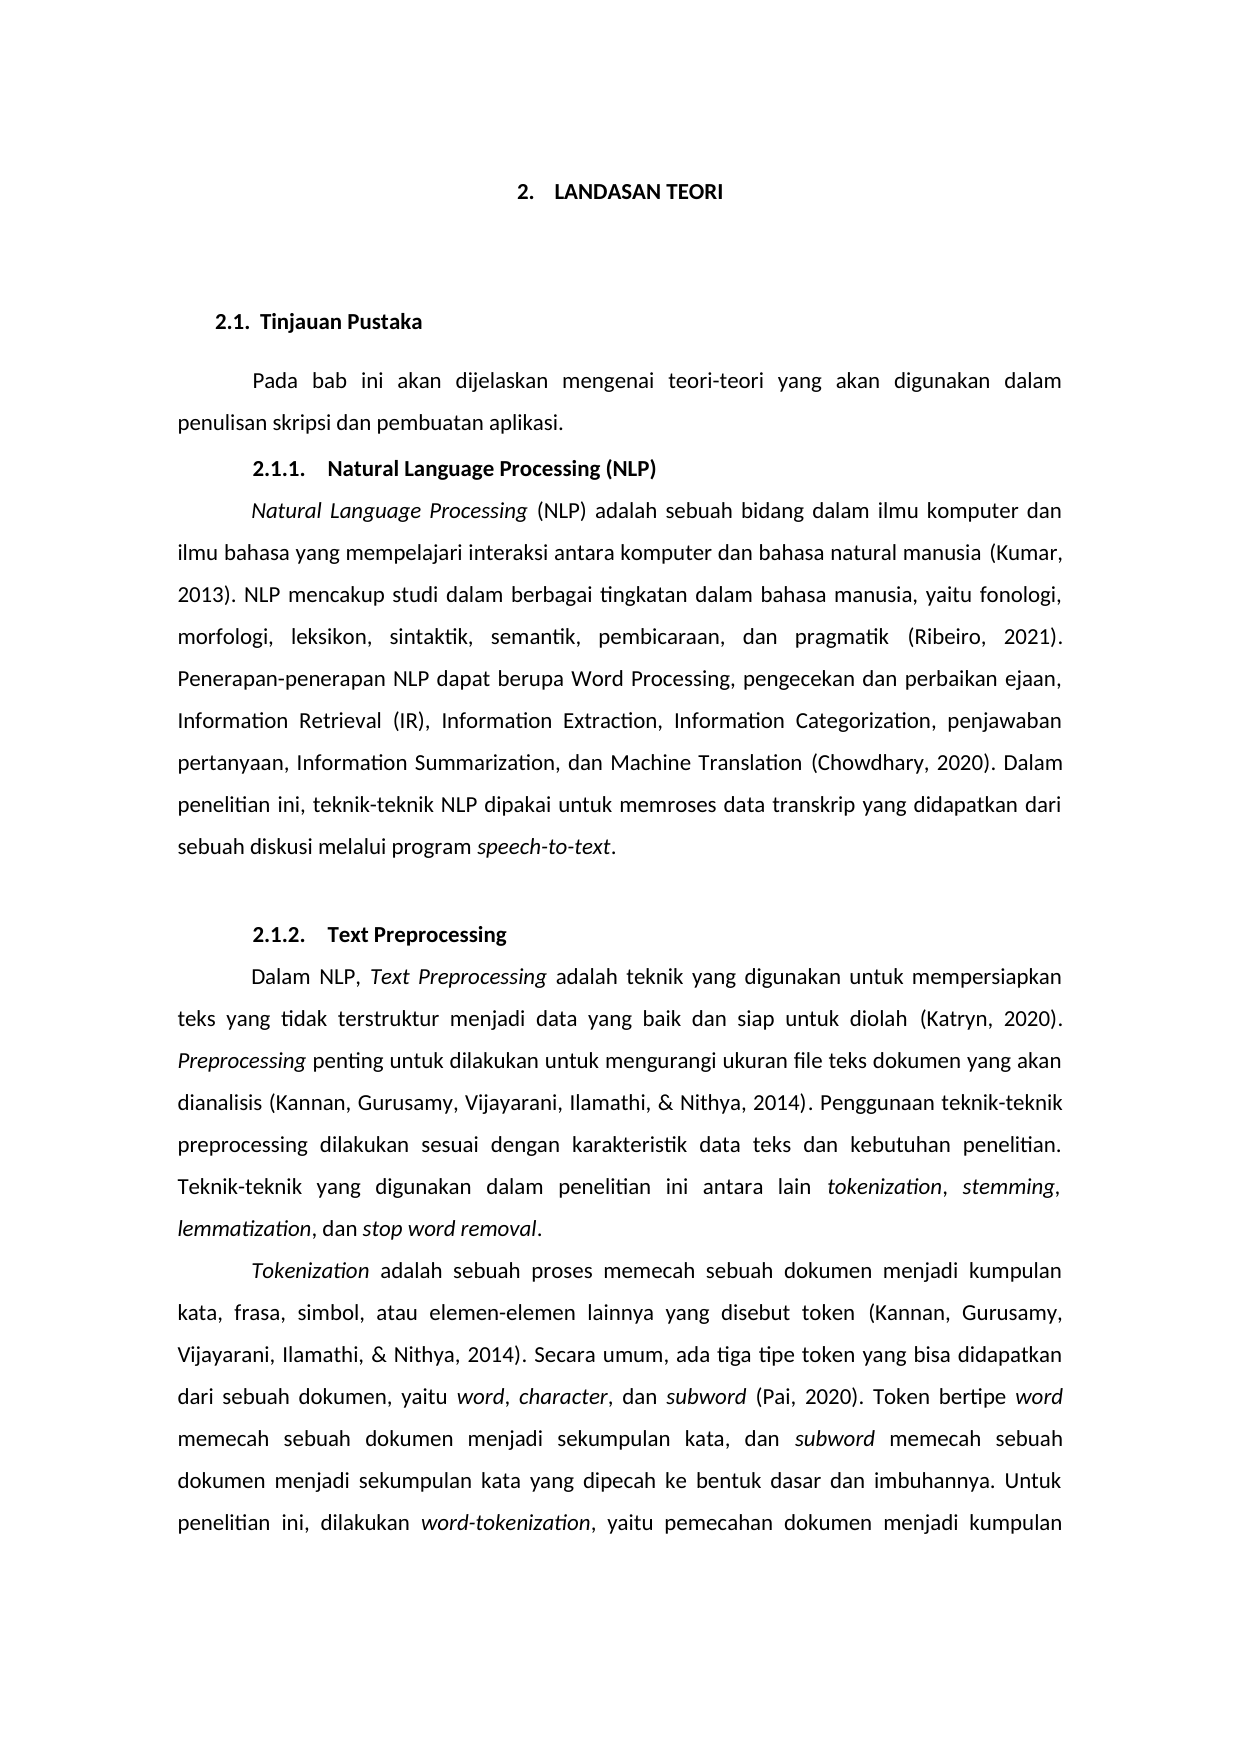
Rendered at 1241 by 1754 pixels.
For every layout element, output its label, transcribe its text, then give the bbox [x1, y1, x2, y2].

subtitle LANDASAN TEORI [177, 177, 1063, 205]
text Dalam NLP, Text Preprocessing adalah teknik yang digunakan untuk mempersiapkan teks yang tidak terstruktur menjadi data yang baik dan siap untuk diolah . Preprocessing penting untuk dilakukan untuk mengurangi ukuran file teks dokumen yang akan dianalisis . Penggunaan teknik-teknik preprocessing dilakukan sesuai dengan karakteristik data teks dan kebutuhan penelitian. Teknik-teknik yang digunakan dalam penelitian ini antara lain tokenization, stemming, lemmatization, dan stop word removal. [177, 962, 1063, 1242]
subtitle Tinjauan Pustaka [215, 307, 1063, 335]
subtitle Text Preprocessing [252, 920, 1063, 948]
text Natural Language Processing (NLP) adalah sebuah bidang dalam ilmu komputer dan ilmu bahasa yang mempelajari interaksi antara komputer dan bahasa natural manusia . NLP mencakup studi dalam berbagai tingkatan dalam bahasa manusia, yaitu fonologi, morfologi, leksikon, sintaktik, semantik, pembicaraan, dan pragmatik . Penerapan-penerapan NLP dapat berupa Word Processing, pengecekan dan perbaikan ejaan, Information Retrieval (IR), Information Extraction, Information Categorization, penjawaban pertanyaan, Information Summarization, dan Machine Translation . Dalam penelitian ini, teknik-teknik NLP dipakai untuk memroses data transkrip yang didapatkan dari sebuah diskusi melalui program speech-to-text. [177, 496, 1063, 860]
subtitle Natural Language Processing (NLP) [252, 454, 1063, 482]
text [177, 1256, 1063, 1536]
text Pada bab ini akan dijelaskan mengenai teori-teori yang akan digunakan dalam penulisan skripsi dan pembuatan aplikasi. [177, 366, 1063, 436]
